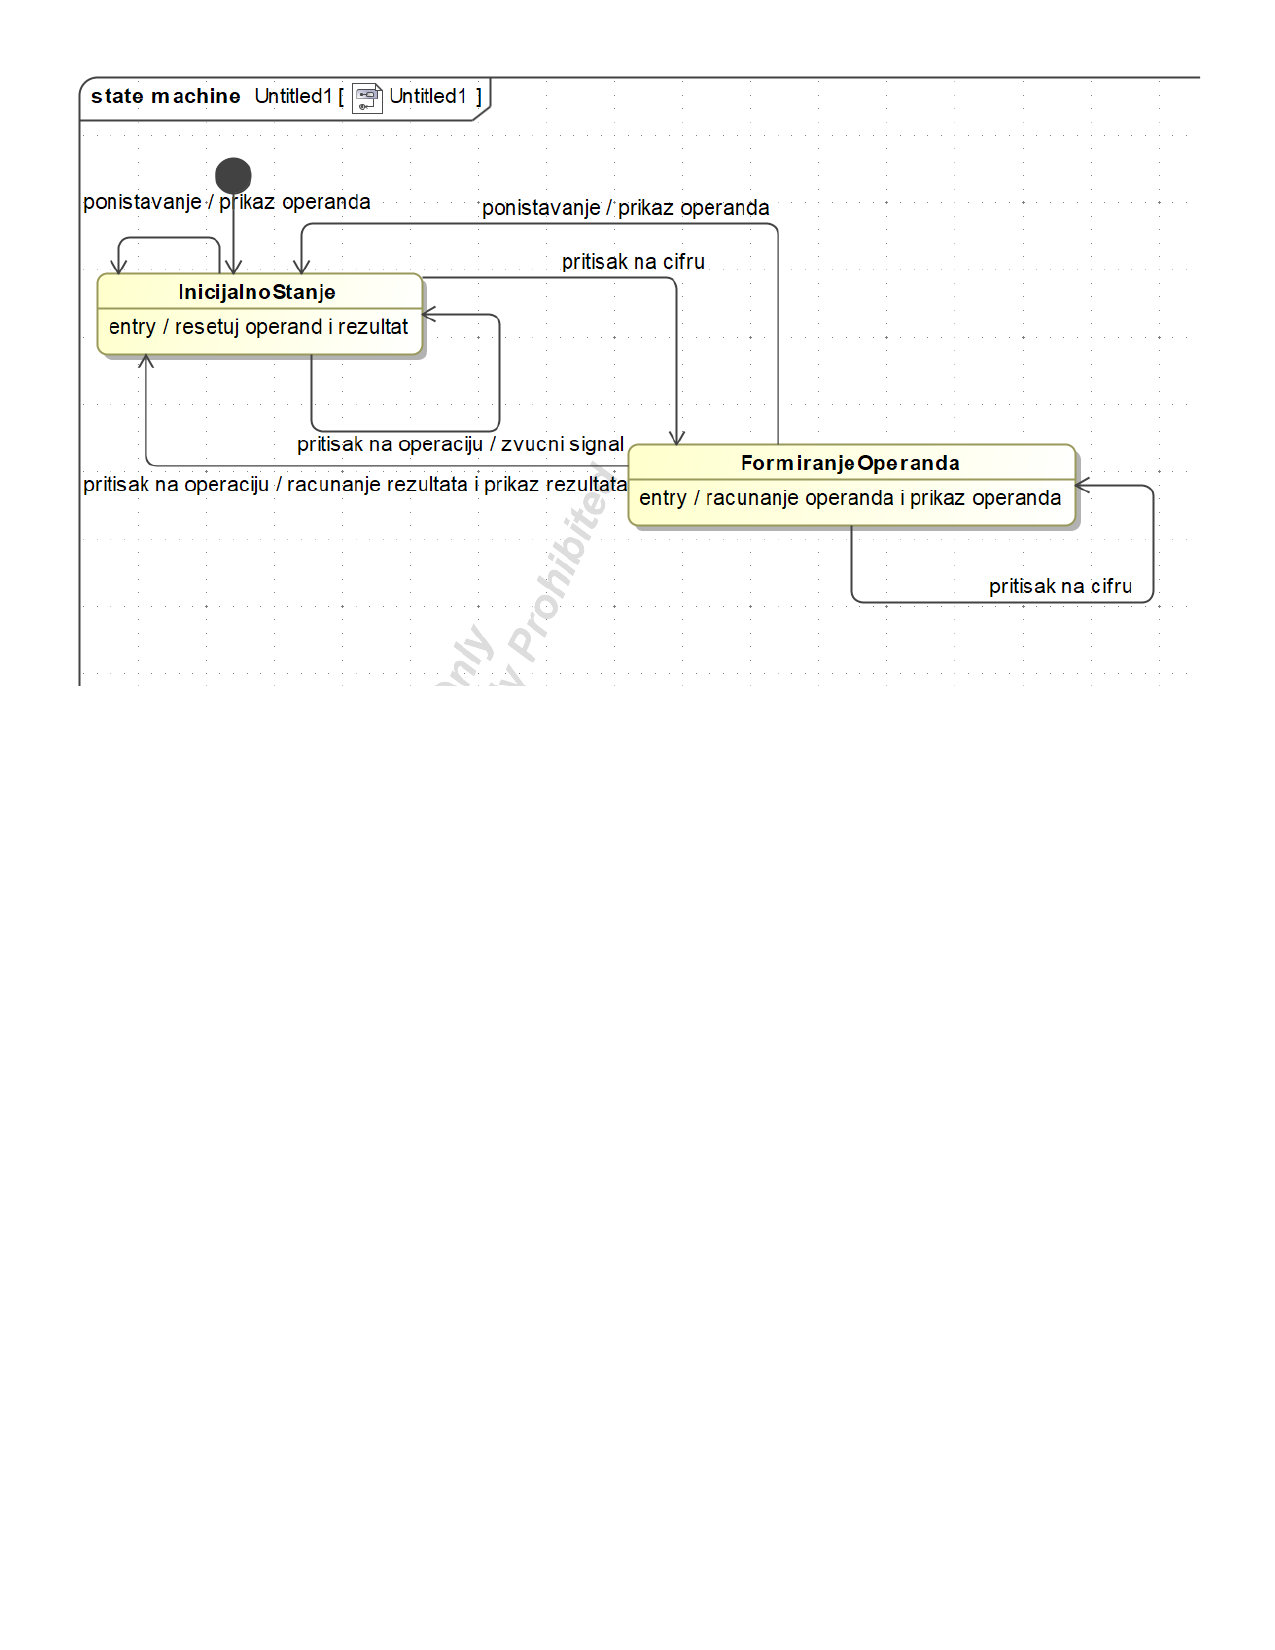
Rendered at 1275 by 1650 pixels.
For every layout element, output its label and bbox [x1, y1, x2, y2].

picture [75, 75, 1200, 686]
